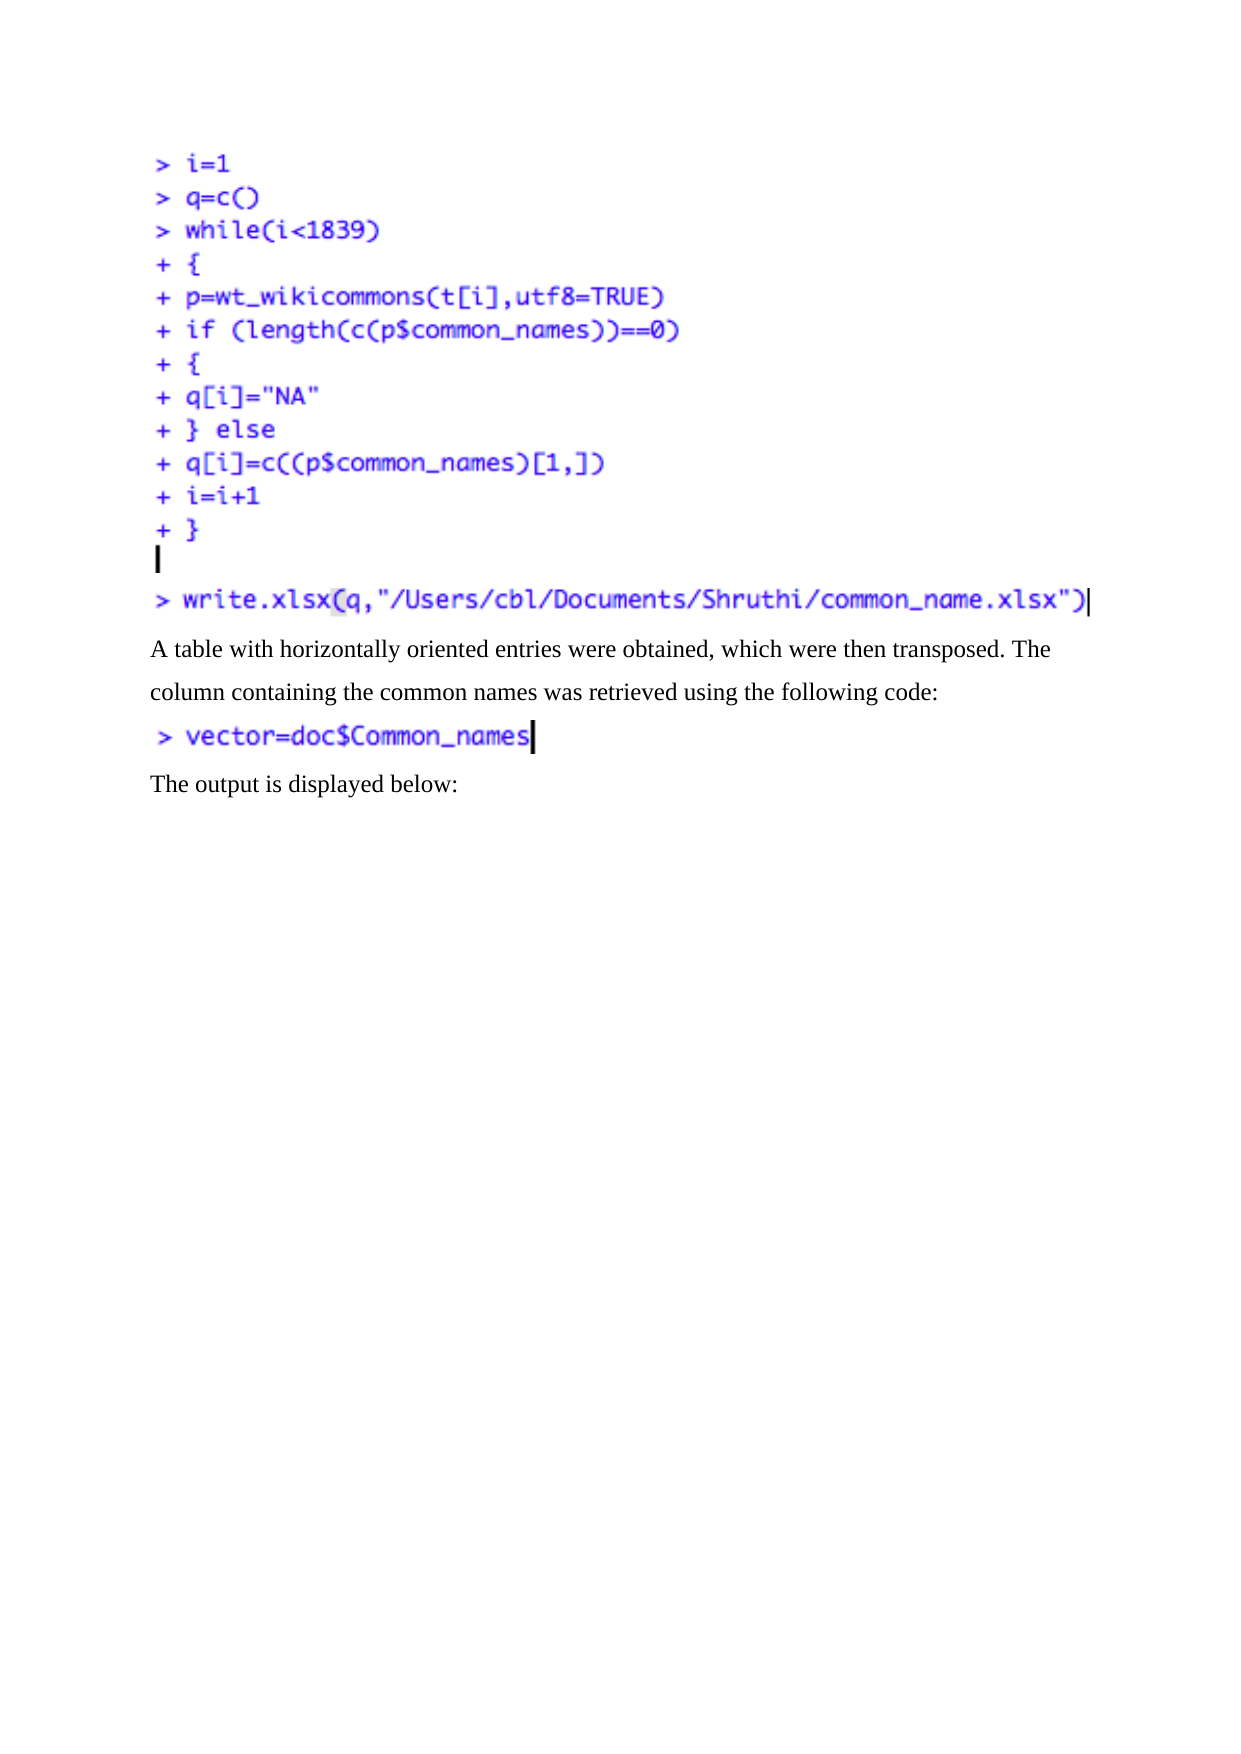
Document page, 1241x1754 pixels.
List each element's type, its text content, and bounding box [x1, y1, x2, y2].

picture [150, 720, 573, 754]
text The output is displayed below: [150, 769, 1090, 798]
text A table with horizontally oriented entries were obtained, which were then transposed. The column containing the common names was retrieved using the following code: [150, 634, 1090, 706]
picture [150, 150, 933, 573]
picture [150, 588, 1090, 619]
